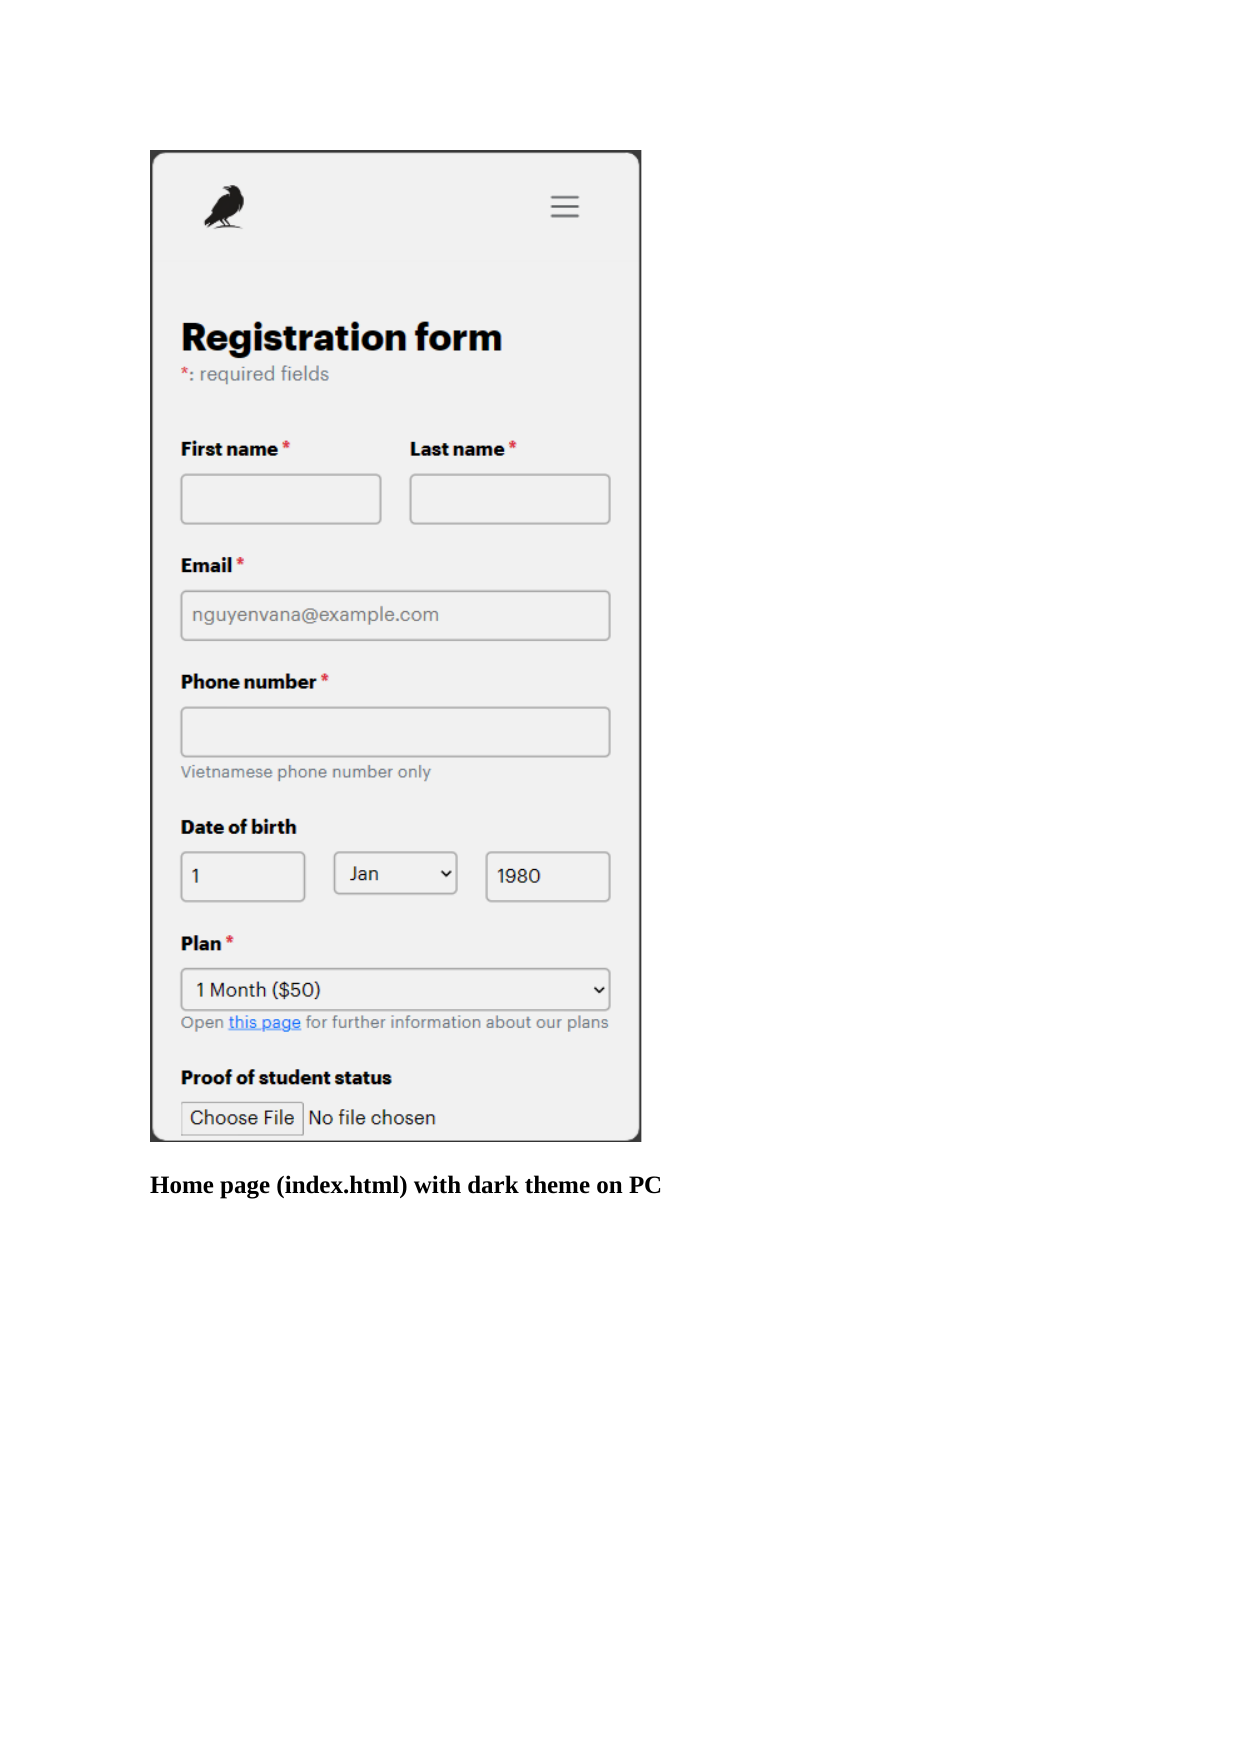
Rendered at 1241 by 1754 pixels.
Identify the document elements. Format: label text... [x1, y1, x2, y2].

text Home page (index.html) with dark theme on PC [150, 1170, 1090, 1199]
picture [150, 150, 642, 1142]
